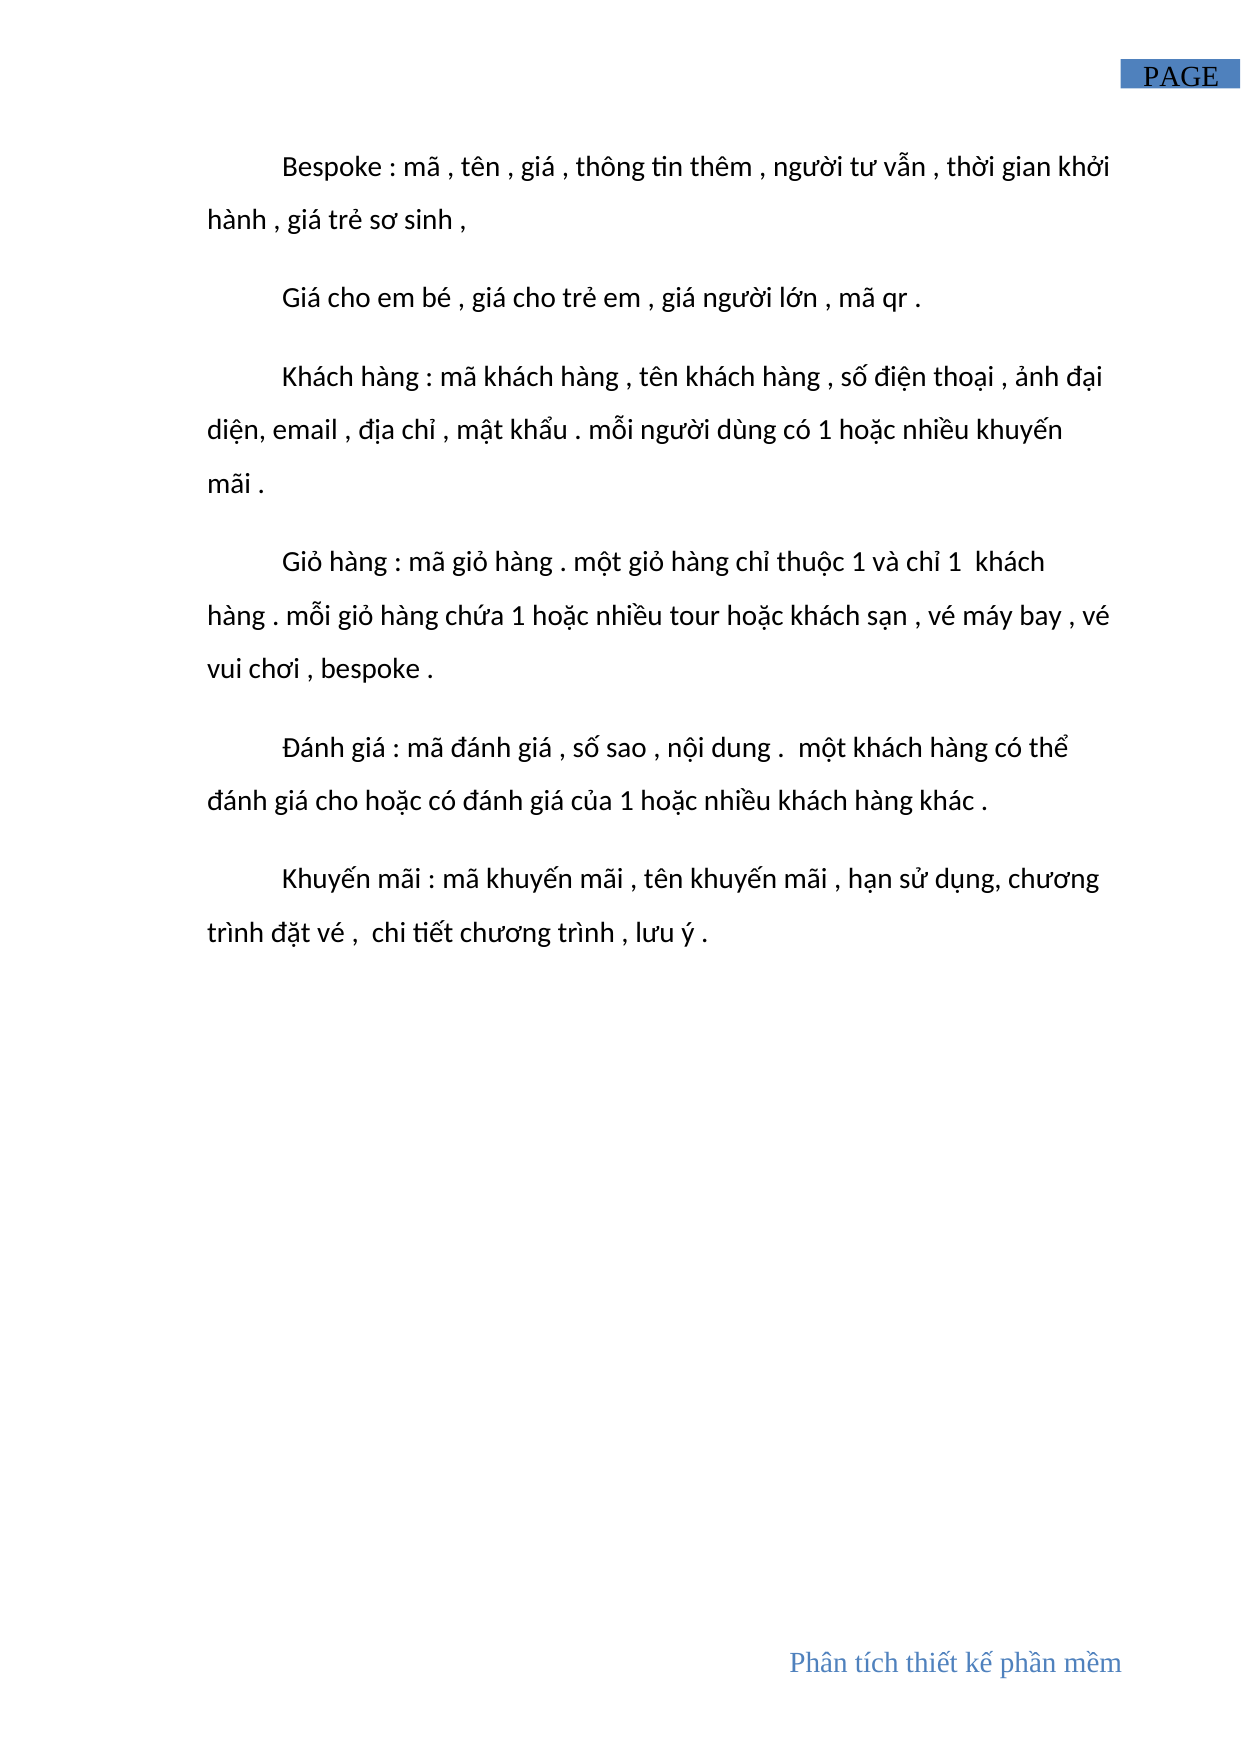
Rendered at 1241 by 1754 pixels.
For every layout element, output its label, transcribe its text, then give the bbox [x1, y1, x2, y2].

text Đánh giá : mã đánh giá , số sao , nội dung . một khách hàng có thể đánh giá cho hoặc có đánh giá của 1 hoặc nhiều khách hàng khác . [207, 729, 1122, 818]
text Giỏ hàng : mã giỏ hàng . một giỏ hàng chỉ thuộc 1 và chỉ 1 khách hàng . mỗi giỏ hàng chứa 1 hoặc nhiều tour hoặc khách sạn , vé máy bay , vé vui chơi , bespoke . [207, 543, 1122, 686]
text Giá cho em bé , giá cho trẻ em , giá người lớn , mã qr . [207, 279, 1122, 315]
text Khách hàng : mã khách hàng , tên khách hàng , số điện thoại , ảnh đại diện, email , địa chỉ , mật khẩu . mỗi người dùng có 1 hoặc nhiều khuyến mãi . [207, 358, 1122, 501]
text Khuyến mãi : mã khuyến mãi , tên khuyến mãi , hạn sử dụng, chương trình đặt vé , chi tiết chương trình , lưu ý . [207, 861, 1122, 949]
text Bespoke : mã , tên , giá , thông tin thêm , người tư vẫn , thời gian khởi hành , giá trẻ sơ sinh , [207, 148, 1122, 237]
